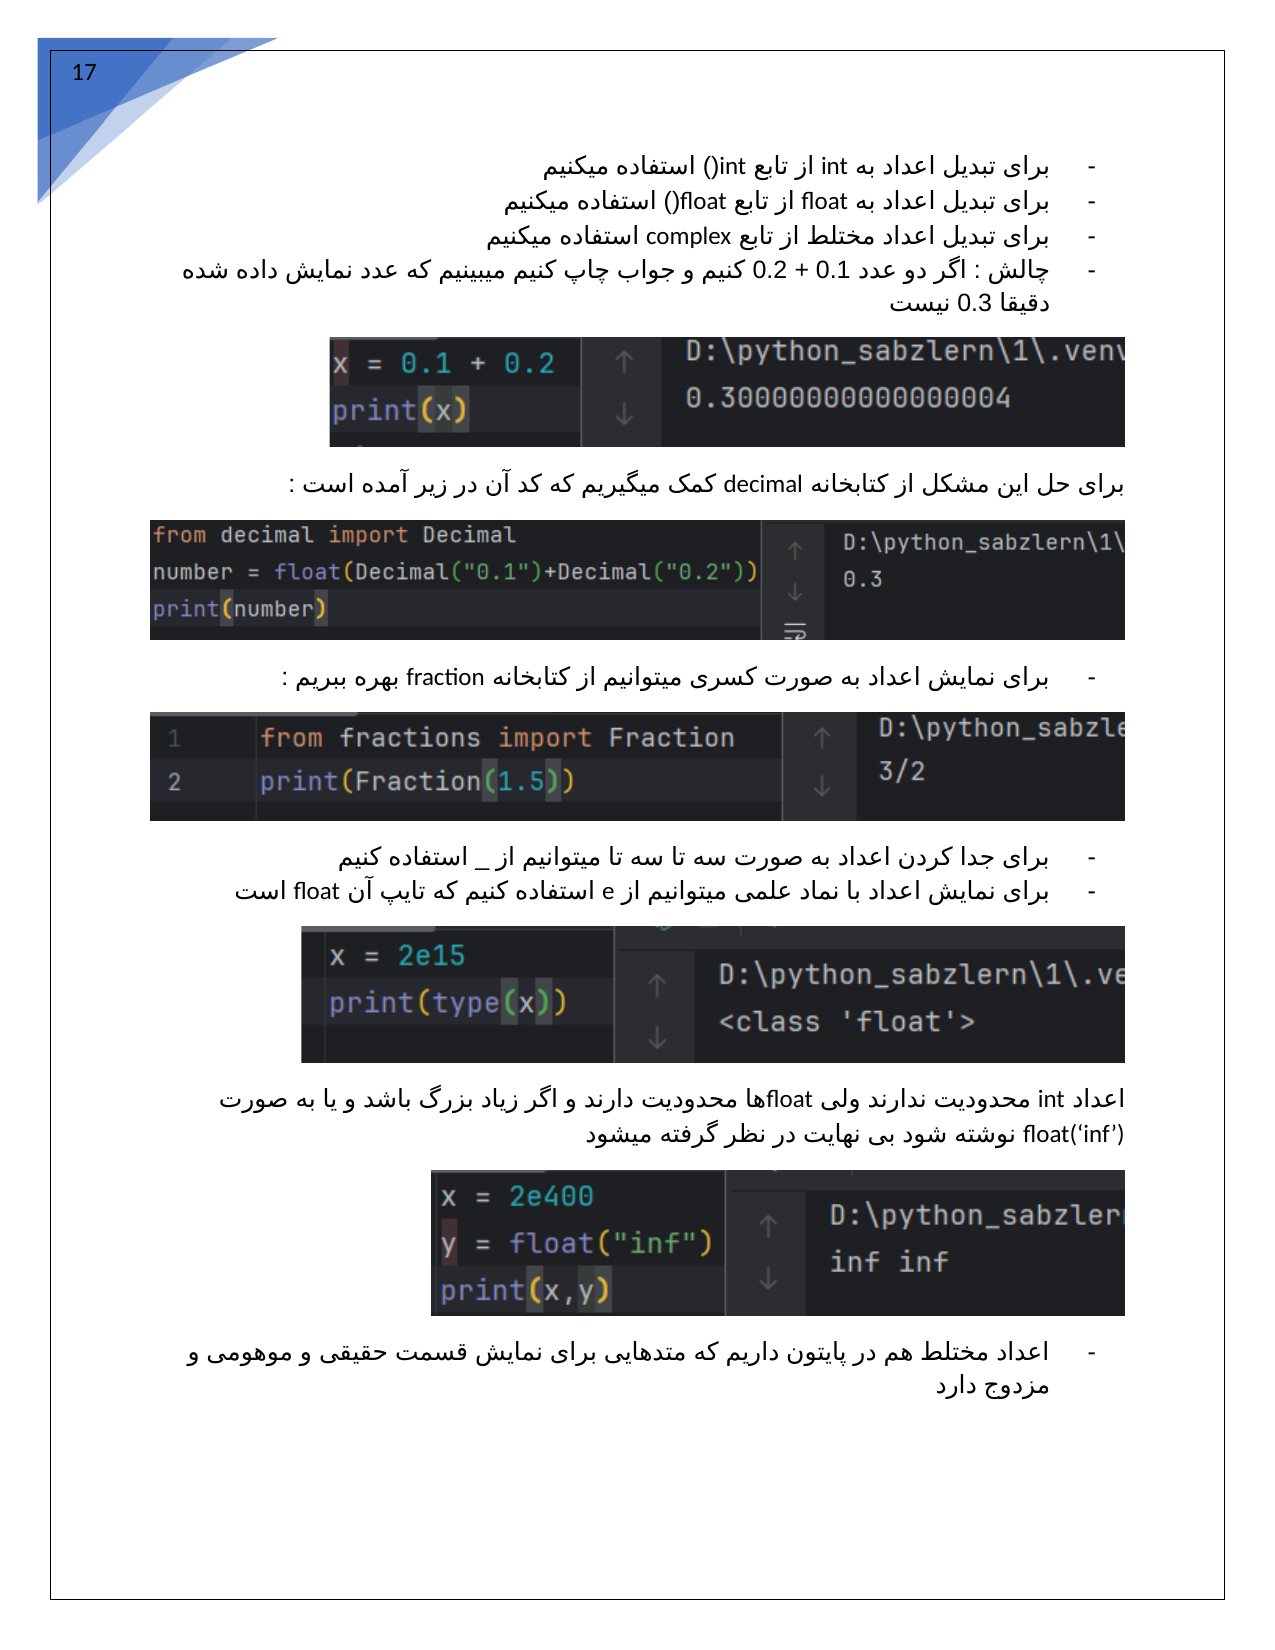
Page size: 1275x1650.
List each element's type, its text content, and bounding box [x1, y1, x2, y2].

picture [431, 1170, 1125, 1316]
list برای تبدیل اعداد به int از تابع int() استفاده میکنیم [150, 150, 1087, 181]
list برای تبدیل اعداد مختلط از تابع complex استفاده میکنیم [150, 220, 1087, 251]
text اعداد int محدودیت ندارند ولی floatها محدودیت دارند و اگر زیاد بزرگ باشد و یا به صورت float(‘inf’) نوشته شود بی نهایت در نظر گرفته میشود [150, 1084, 1125, 1149]
list برای جدا کردن اعداد به صورت سه تا سه تا میتوانیم از _ استفاده کنیم [150, 842, 1087, 871]
picture [301, 926, 1125, 1063]
text برای حل این مشکل از کتابخانه decimal کمک میگیریم که کد آن در زیر آمده است : [150, 468, 1125, 499]
list برای نمایش اعداد به صورت کسری میتوانیم از کتابخانه fraction بهره ببریم : [150, 661, 1087, 692]
picture [329, 337, 1125, 447]
picture [51, 51, 279, 206]
picture [37, 37, 279, 206]
list چالش : اگر دو عدد 0.1 + 0.2 کنیم و جواب چاپ کنیم میبینیم که عدد نمایش داده شده دقیقا 0.3 نیست [150, 255, 1087, 317]
list برای تبدیل اعداد به float از تابع float() استفاده میکنیم [150, 185, 1087, 216]
list برای نمایش اعداد با نماد علمی میتوانیم از e استفاده کنیم که تایپ آن float است [150, 875, 1087, 905]
picture [150, 712, 1125, 821]
picture [150, 520, 1125, 640]
list اعداد مختلط هم در پایتون داریم که متدهایی برای نمایش قسمت حقیقی و موهومی و مزدوج دارد [150, 1337, 1087, 1398]
